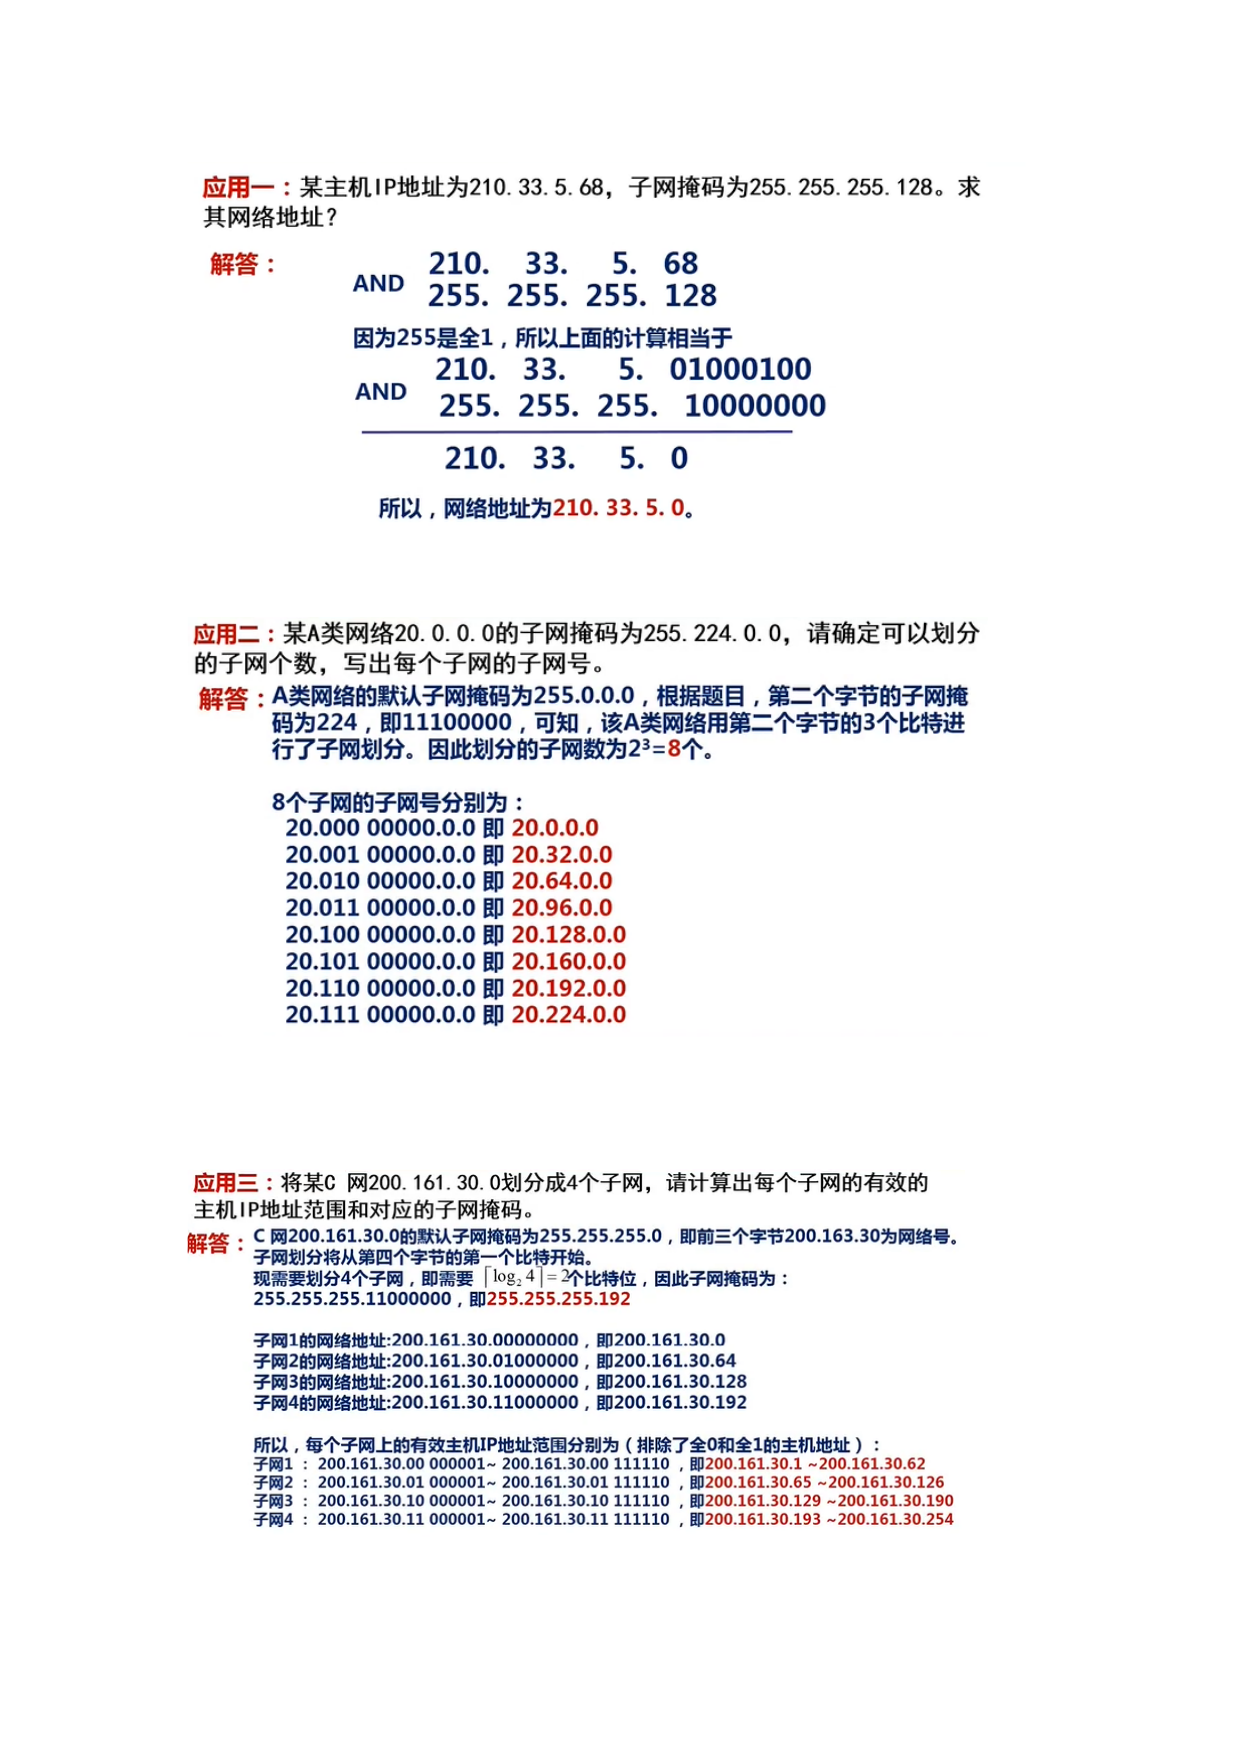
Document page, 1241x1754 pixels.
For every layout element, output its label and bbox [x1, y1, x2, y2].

picture [187, 1169, 965, 1537]
picture [187, 162, 1026, 543]
picture [187, 617, 989, 1037]
